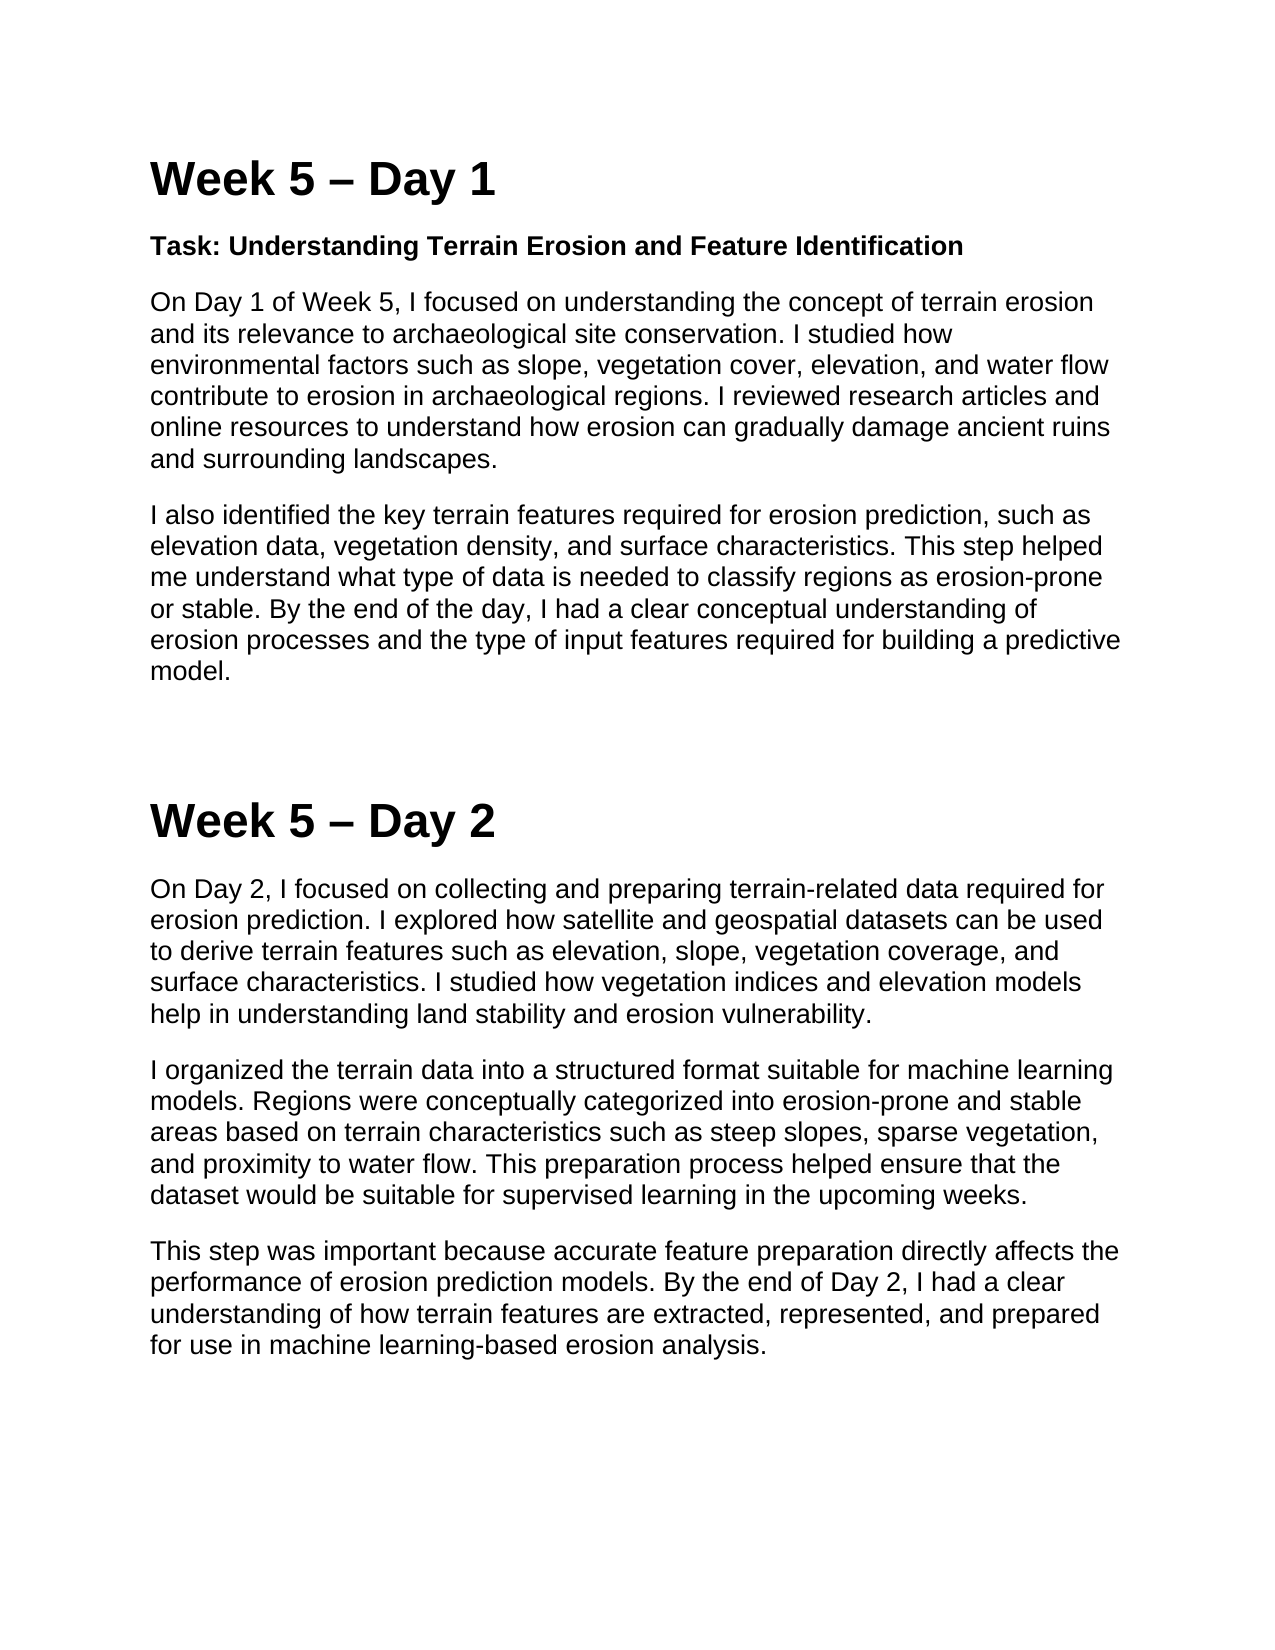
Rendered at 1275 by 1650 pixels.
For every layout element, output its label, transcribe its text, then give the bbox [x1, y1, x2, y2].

text On Day 2, I focused on collecting and preparing terrain-related data required for erosion prediction. I explored how satellite and geospatial datasets can be used to derive terrain features such as elevation, slope, vegetation coverage, and surface characteristics. I studied how vegetation indices and elevation models help in understanding land stability and erosion vulnerability. [150, 873, 1125, 1029]
text I organized the terrain data into a structured format suitable for machine learning models. Regions were conceptually categorized into erosion-prone and stable areas based on terrain characteristics such as steep slopes, sparse vegetation, and proximity to water flow. This preparation process helped ensure that the dataset would be suitable for supervised learning in the upcoming weeks. [150, 1054, 1125, 1210]
subtitle Week 5 – Day 1 [150, 150, 1125, 205]
text This step was important because accurate feature preparation directly affects the performance of erosion prediction models. By the end of Day 2, I had a clear understanding of how terrain features are extracted, represented, and prepared for use in machine learning-based erosion analysis. [150, 1235, 1125, 1360]
text Task: Understanding Terrain Erosion and Feature Identification [150, 230, 1125, 261]
text I also identified the key terrain features required for erosion prediction, such as elevation data, vegetation density, and surface characteristics. This step helped me understand what type of data is needed to classify regions as erosion-prone or stable. By the end of the day, I had a clear conceptual understanding of erosion processes and the type of input features required for building a predictive model. [150, 499, 1125, 686]
text On Day 1 of Week 5, I focused on understanding the concept of terrain erosion and its relevance to archaeological site conservation. I studied how environmental factors such as slope, vegetation cover, elevation, and water flow contribute to erosion in archaeological regions. I reviewed research articles and online resources to understand how erosion can gradually damage ancient ruins and surrounding landscapes. [150, 286, 1125, 474]
subtitle Week 5 – Day 2 [150, 793, 1125, 848]
